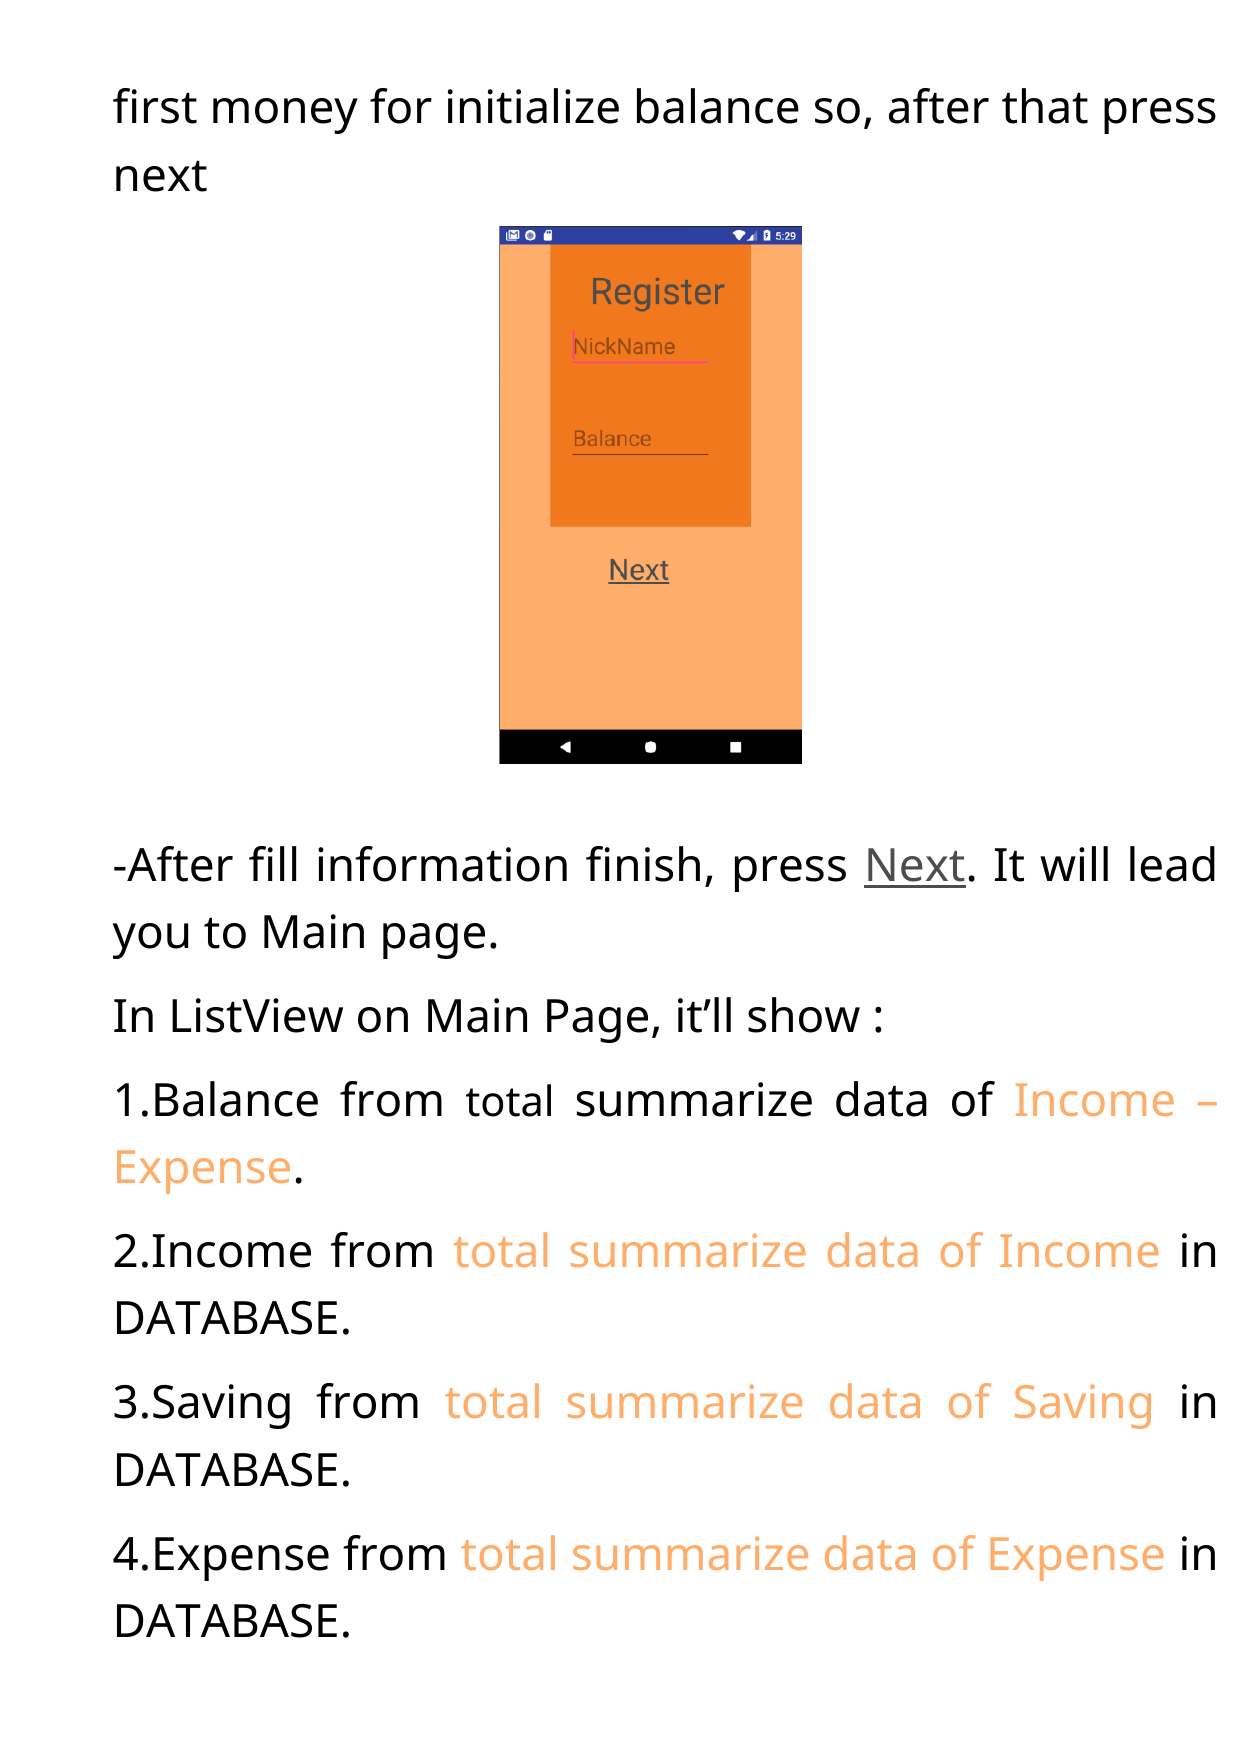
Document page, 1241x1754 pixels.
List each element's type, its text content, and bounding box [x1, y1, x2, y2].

text -After fill information finish, press Next. It will lead you to Main page. [112, 832, 1219, 962]
text 4.Expense from total summarize data of Expense in DATABASE. [112, 1521, 1219, 1651]
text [112, 75, 1219, 205]
text 3.Saving from total summarize data of Saving in DATABASE. [112, 1370, 1219, 1499]
text 2.Income from total summarize data of Income in DATABASE. [112, 1218, 1219, 1348]
text 1.Balance from total summarize data of Income – Expense. [112, 1067, 1219, 1197]
text In ListView on Main Page, it’ll show : [112, 983, 1219, 1046]
picture [499, 226, 802, 764]
